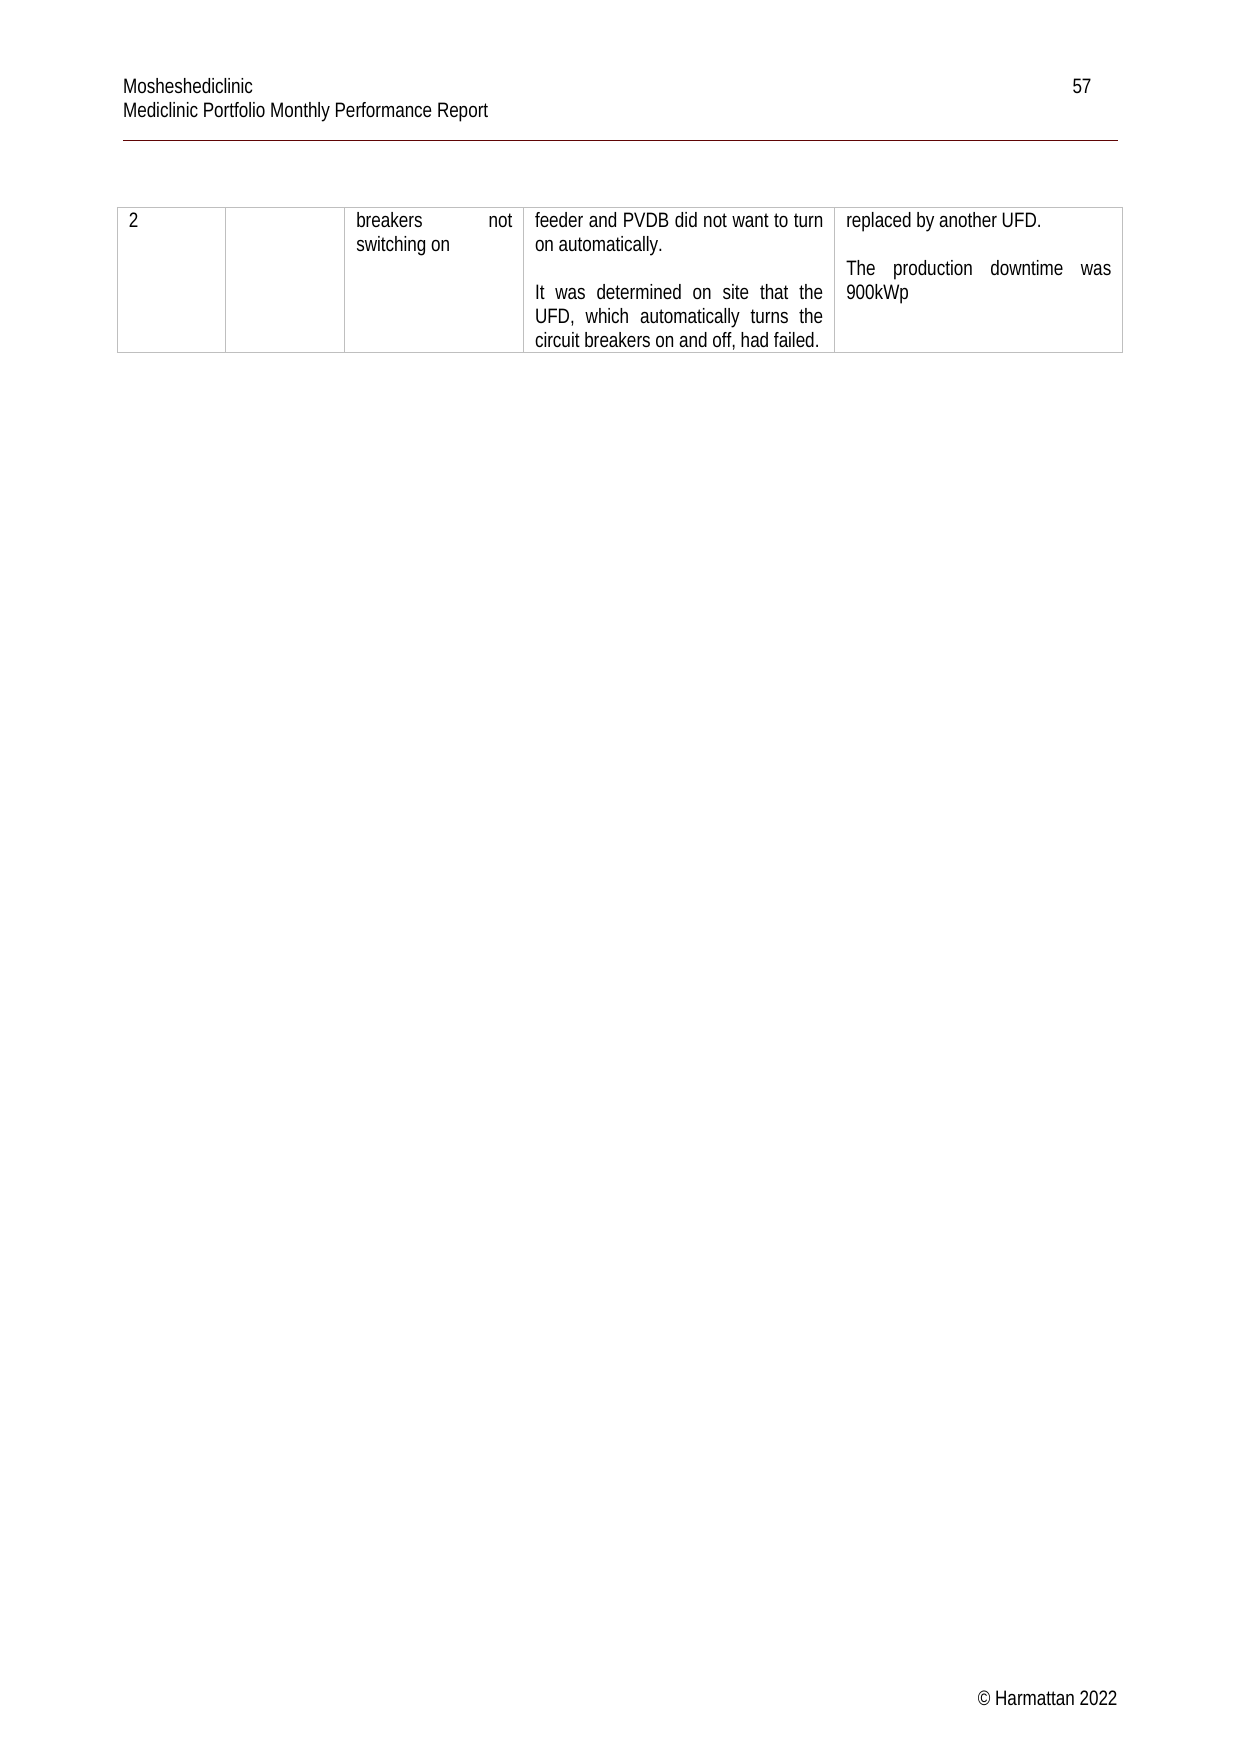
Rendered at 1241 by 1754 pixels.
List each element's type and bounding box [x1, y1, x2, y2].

table_cell [118, 208, 225, 352]
table_cell [345, 208, 523, 352]
table_cell [835, 208, 1122, 352]
table_cell [524, 208, 834, 352]
table_cell [226, 208, 344, 352]
